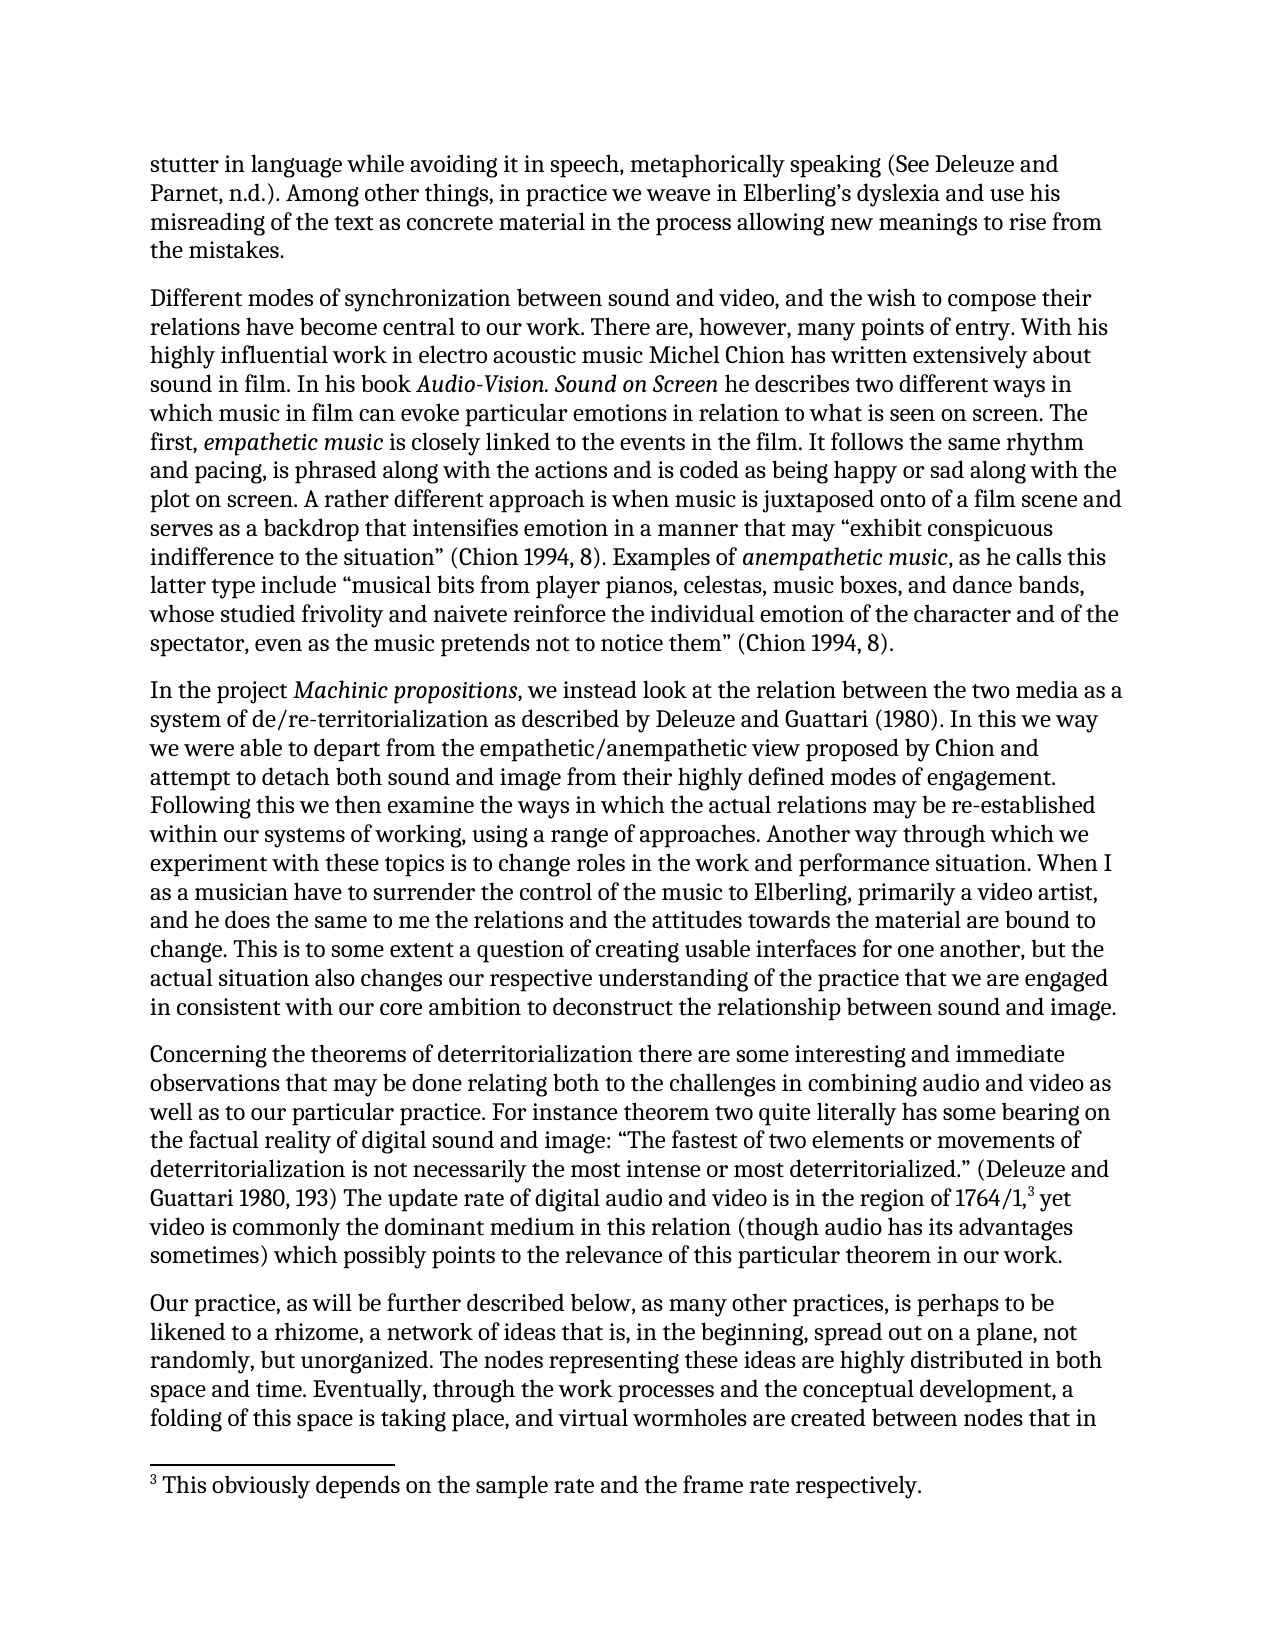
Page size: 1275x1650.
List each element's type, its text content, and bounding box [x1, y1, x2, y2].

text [150, 150, 1125, 265]
text Concerning the theorems of deterritorialization there are some interesting and immediate observations that may be done relating both to the challenges in combining audio and video as well as to our particular practice. For instance theorem two quite literally has some bearing on the factual reality of digital sound and image: “The fastest of two elements or movements of deterritorialization is not necessarily the most intense or most deterritorialized.” (Deleuze and Guattari 1980, 193) The update rate of digital audio and video is in the region of 1764/1, yet video is commonly the dominant medium in this relation (though audio has its advantages sometimes) which possibly points to the relevance of this particular theorem in our work. [150, 1040, 1125, 1270]
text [150, 1289, 1125, 1432]
text Different modes of synchronization between sound and video, and the wish to compose their relations have become central to our work. There are, however, many points of entry. With his highly influential work in electro acoustic music Michel Chion has written extensively about sound in film. In his book Audio-Vision. Sound on Screen he describes two different ways in which music in film can evoke particular emotions in relation to what is seen on screen. The first, empathetic music is closely linked to the events in the film. It follows the same rhythm and pacing, is phrased along with the actions and is coded as being happy or sad along with the plot on screen. A rather different approach is when music is juxtaposed onto of a film scene and serves as a backdrop that intensifies emotion in a manner that may “exhibit conspicuous indifference to the situation” (Chion 1994, 8). Examples of anempathetic music, as he calls this latter type include “musical bits from player pianos, celestas, music boxes, and dance bands, whose studied frivolity and naivete reinforce the individual emotion of the character and of the spectator, even as the music pretends not to notice them” (Chion 1994, 8). [150, 284, 1125, 657]
text In the project Machinic propositions, we instead look at the relation between the two media as a system of de/re-territorialization as described by Deleuze and Guattari (1980). In this we way we were able to depart from the empathetic/anempathetic view proposed by Chion and attempt to detach both sound and image from their highly defined modes of engagement. Following this we then examine the ways in which the actual relations may be re-established within our systems of working, using a range of approaches. Another way through which we experiment with these topics is to change roles in the work and performance situation. When I as a musician have to surrender the control of the music to Elberling, primarily a video artist, and he does the same to me the relations and the attitudes towards the material are bound to change. This is to some extent a question of creating usable interfaces for one another, but the actual situation also changes our respective understanding of the practice that we are engaged in consistent with our core ambition to deconstruct the relationship between sound and image. [150, 676, 1125, 1021]
